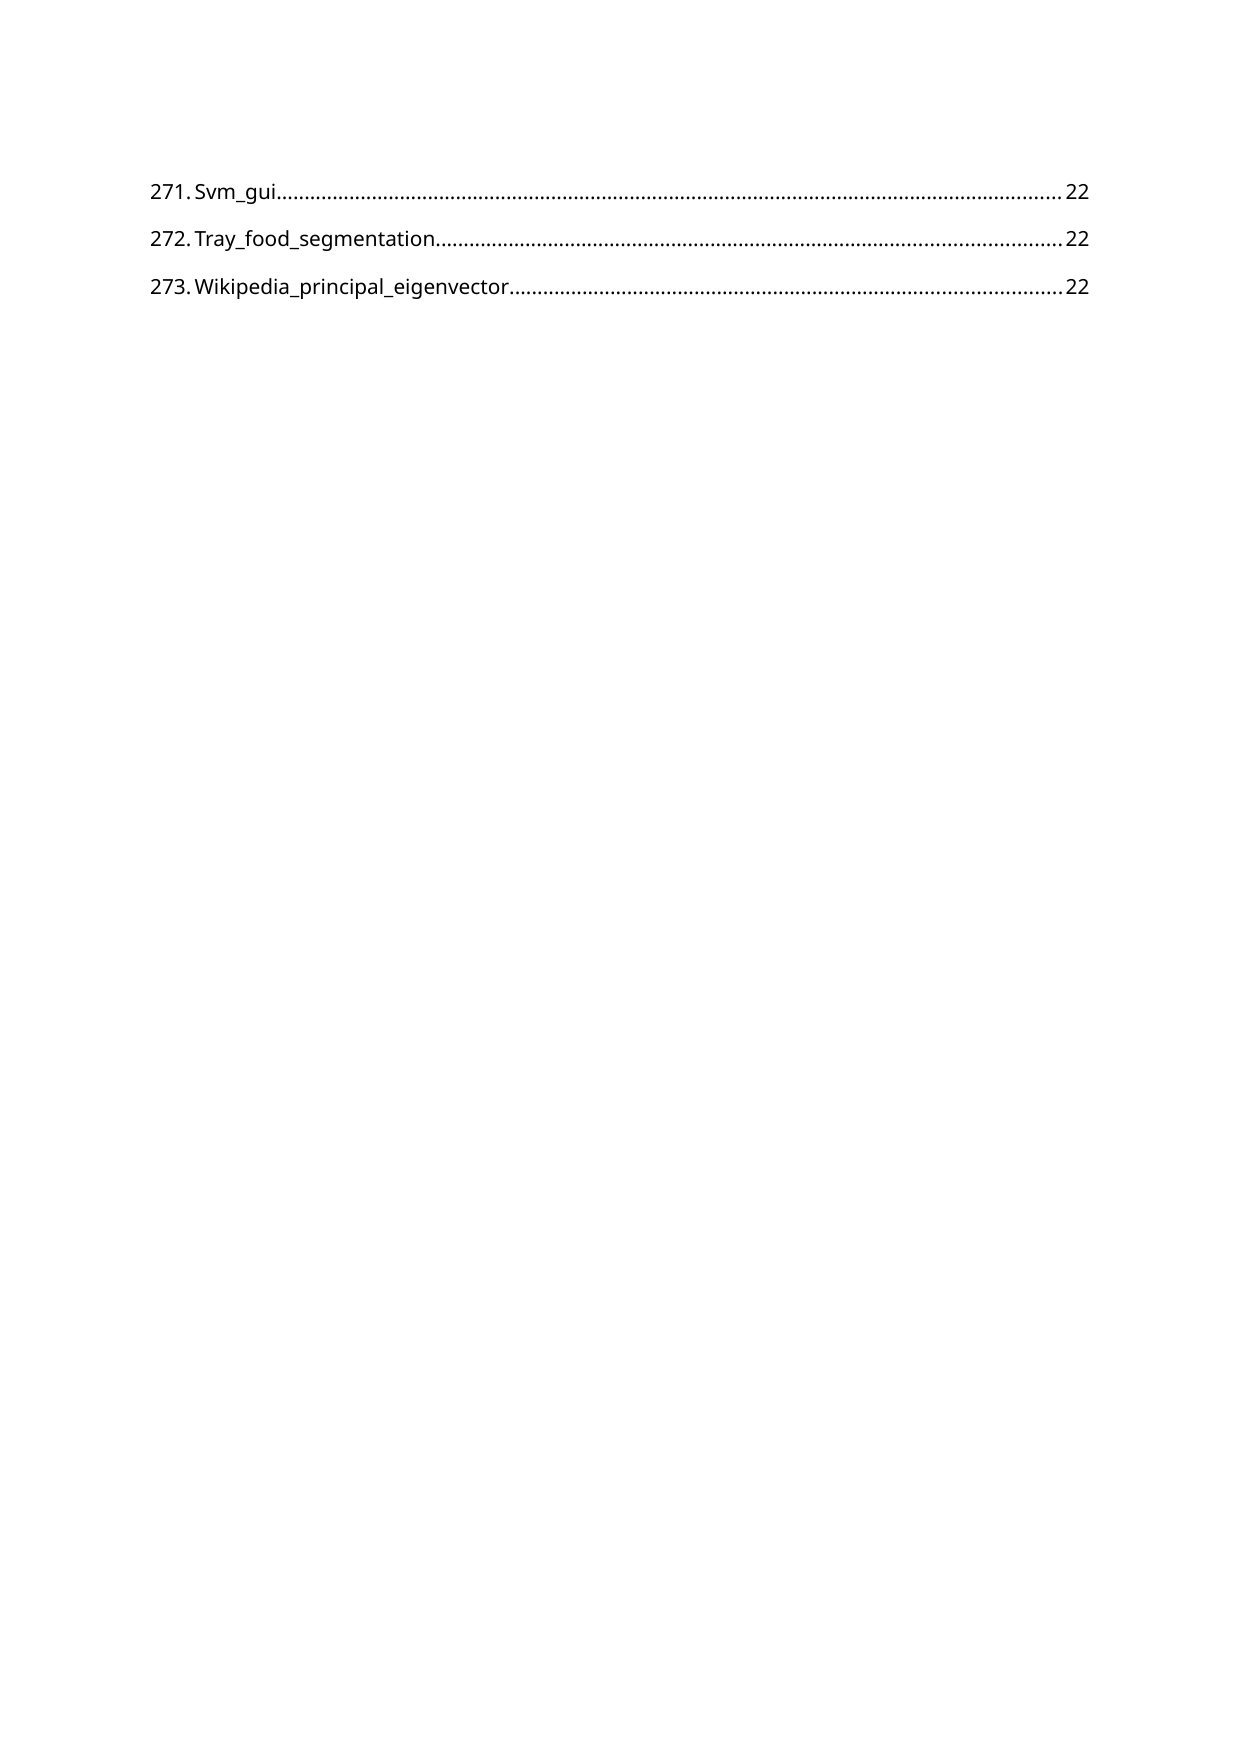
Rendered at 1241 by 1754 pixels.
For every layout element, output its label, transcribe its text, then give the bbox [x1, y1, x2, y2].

text 272. Tray_food_segmentation 22 [150, 224, 1090, 253]
text 271. Svm_gui 22 [150, 177, 1090, 206]
text 273. Wikipedia_principal_eigenvector 22 [150, 272, 1090, 300]
